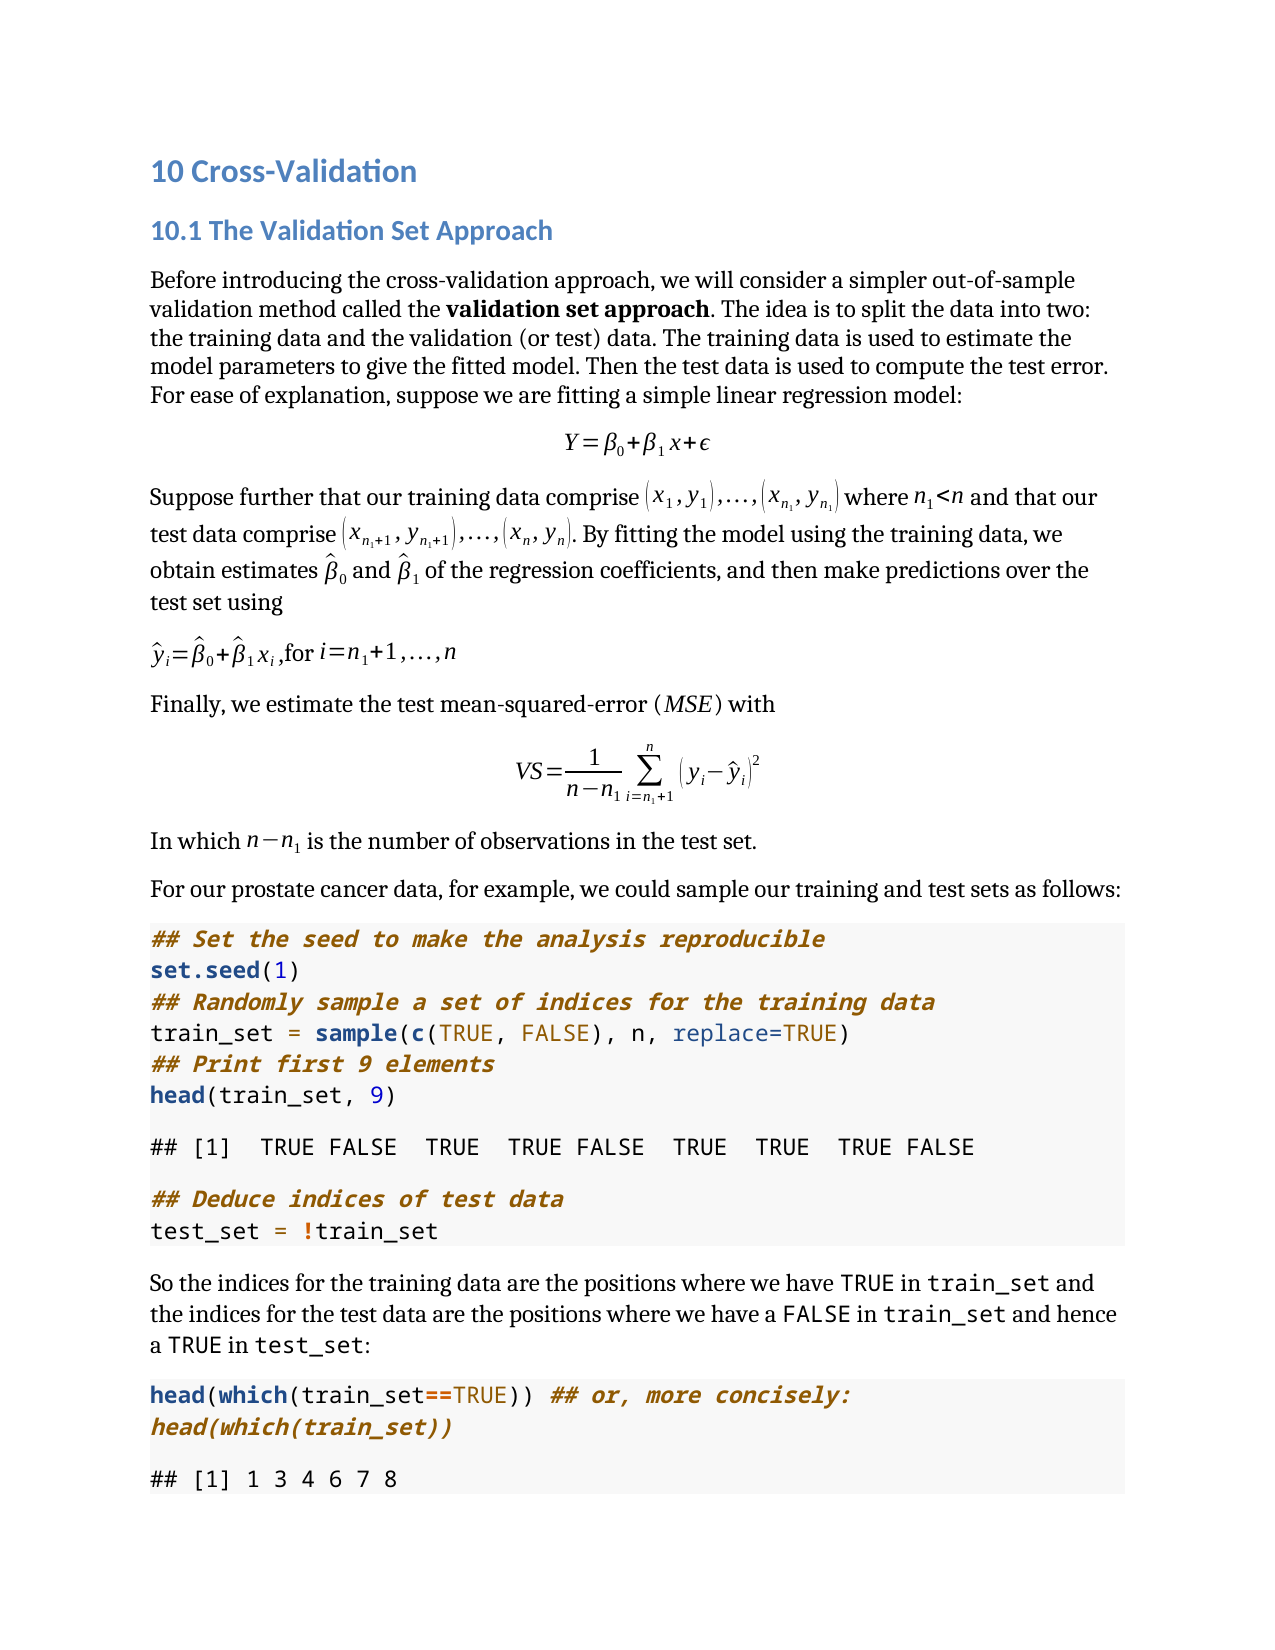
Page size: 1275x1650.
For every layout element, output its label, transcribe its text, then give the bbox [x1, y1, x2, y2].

text ## Set the seed to make the analysis reproducible set.seed(1) ## Randomly sample a set of indices for the training data train_set = sample(c(TRUE, FALSE), n, replace=TRUE) ## Print first 9 elements head(train_set, 9) [301, 923, 1125, 1110]
subtitle 10 Cross-Validation [150, 150, 1125, 191]
text ## [1] TRUE FALSE TRUE TRUE FALSE TRUE TRUE TRUE FALSE [150, 1131, 1125, 1162]
text head(which(train_set==TRUE)) ## or, more concisely: head(which(train_set)) [452, 1379, 1125, 1442]
text For our prostate cancer data, for example, we could sample our training and test sets as follows: [150, 875, 1125, 904]
text Suppose further that our training data comprise where and that our test data comprise . By fitting the model using the training data, we obtain estimates and of the regression coefficients, and then make predictions over the test set using [150, 478, 1125, 617]
text Finally, we estimate the test mean-squared-error () with [150, 689, 1125, 718]
text In which is the number of observations in the test set. [150, 825, 1125, 857]
text for [150, 636, 1125, 671]
text So the indices for the training data are the positions where we have TRUE in train_set and the indices for the test data are the positions where we have a FALSE in train_set and hence a TRUE in test_set: [150, 1267, 1125, 1360]
subtitle 10.1 The Validation Set Approach [150, 212, 1125, 247]
text ## [1] 1 3 4 6 7 8 [150, 1462, 1125, 1494]
text ## Deduce indices of test data test_set = !train_set [150, 1183, 1125, 1246]
text Before introducing the cross-validation approach, we will consider a simpler out-of-sample validation method called the validation set approach. The idea is to split the data into two: the training data and the validation (or test) data. The training data is used to estimate the model parameters to give the fitted model. Then the test data is used to compute the test error. For ease of explanation, suppose we are fitting a simple linear regression model: [150, 266, 1125, 410]
